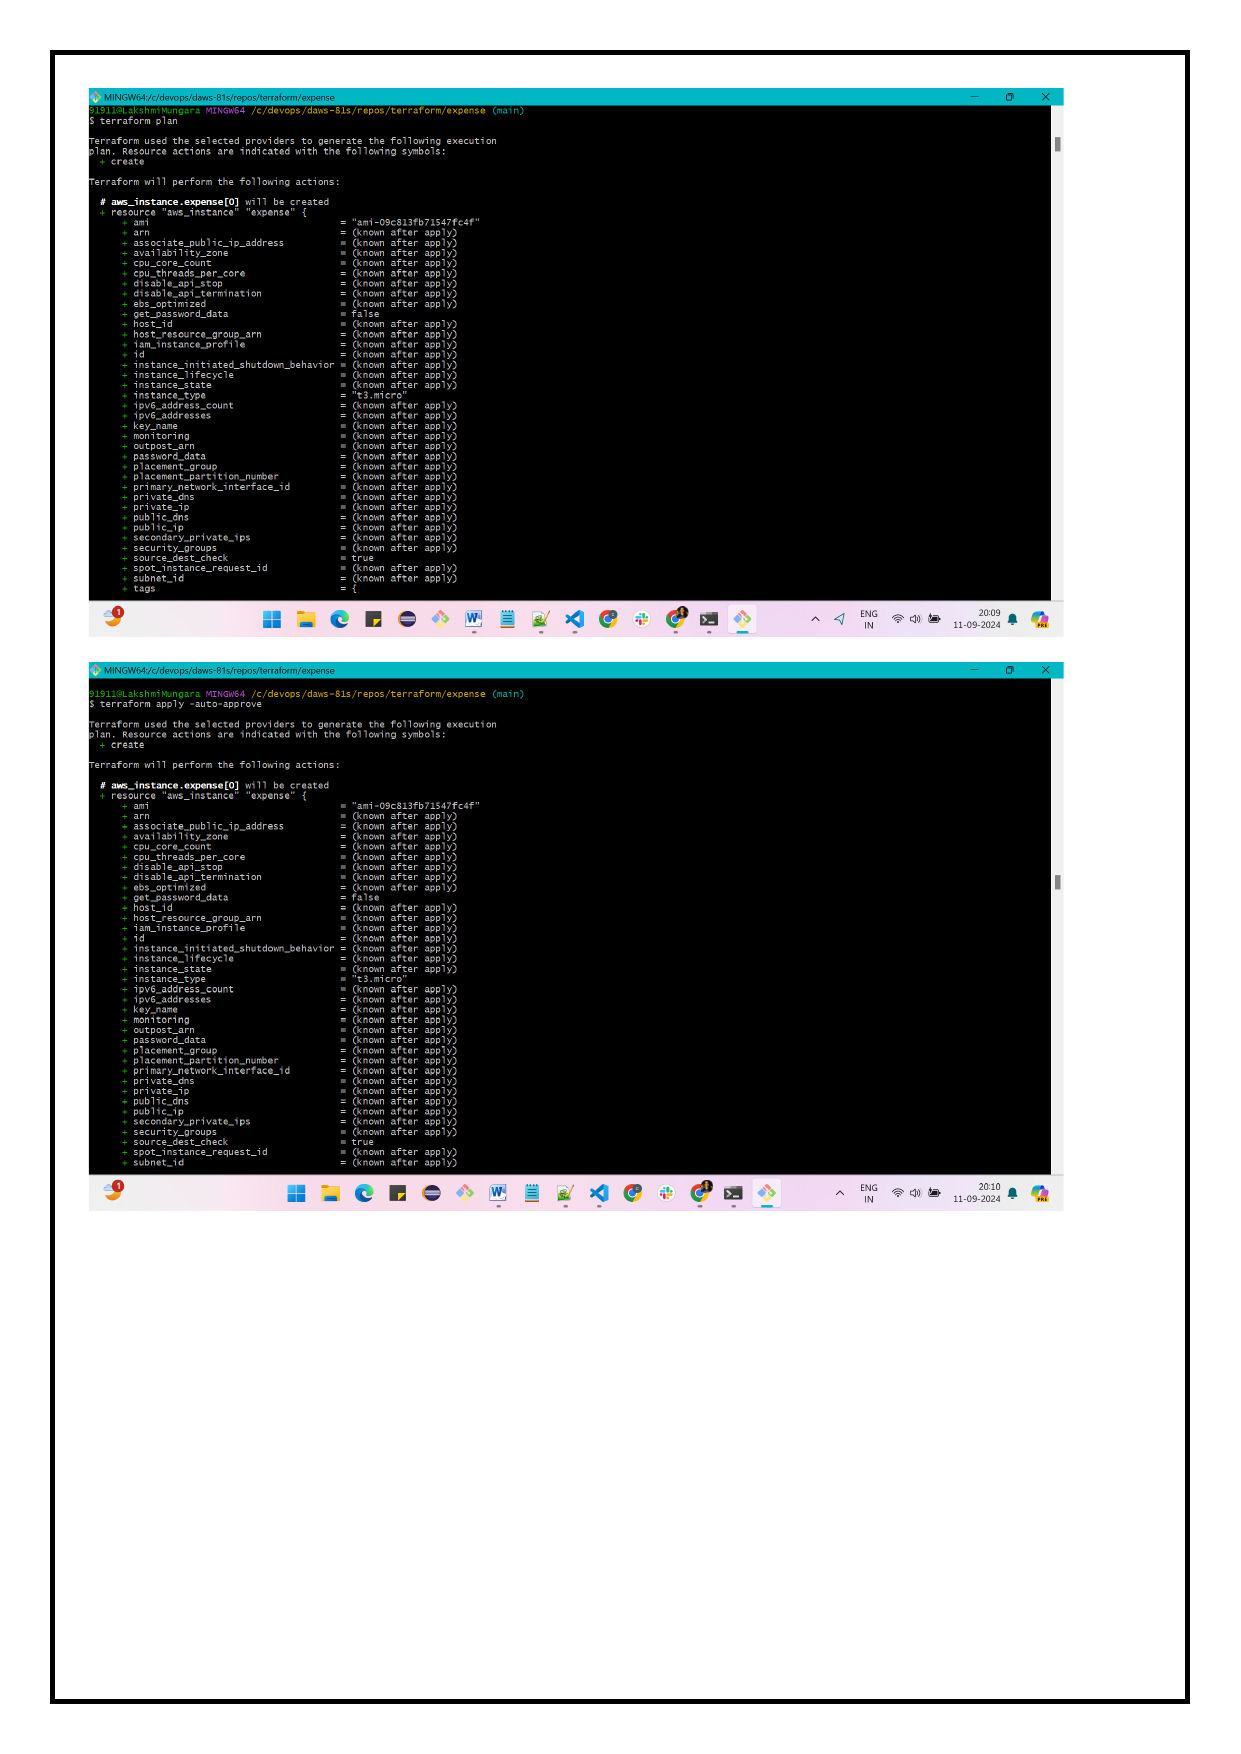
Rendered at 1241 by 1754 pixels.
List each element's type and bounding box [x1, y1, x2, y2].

picture [88, 88, 1064, 637]
picture [88, 662, 1064, 1211]
